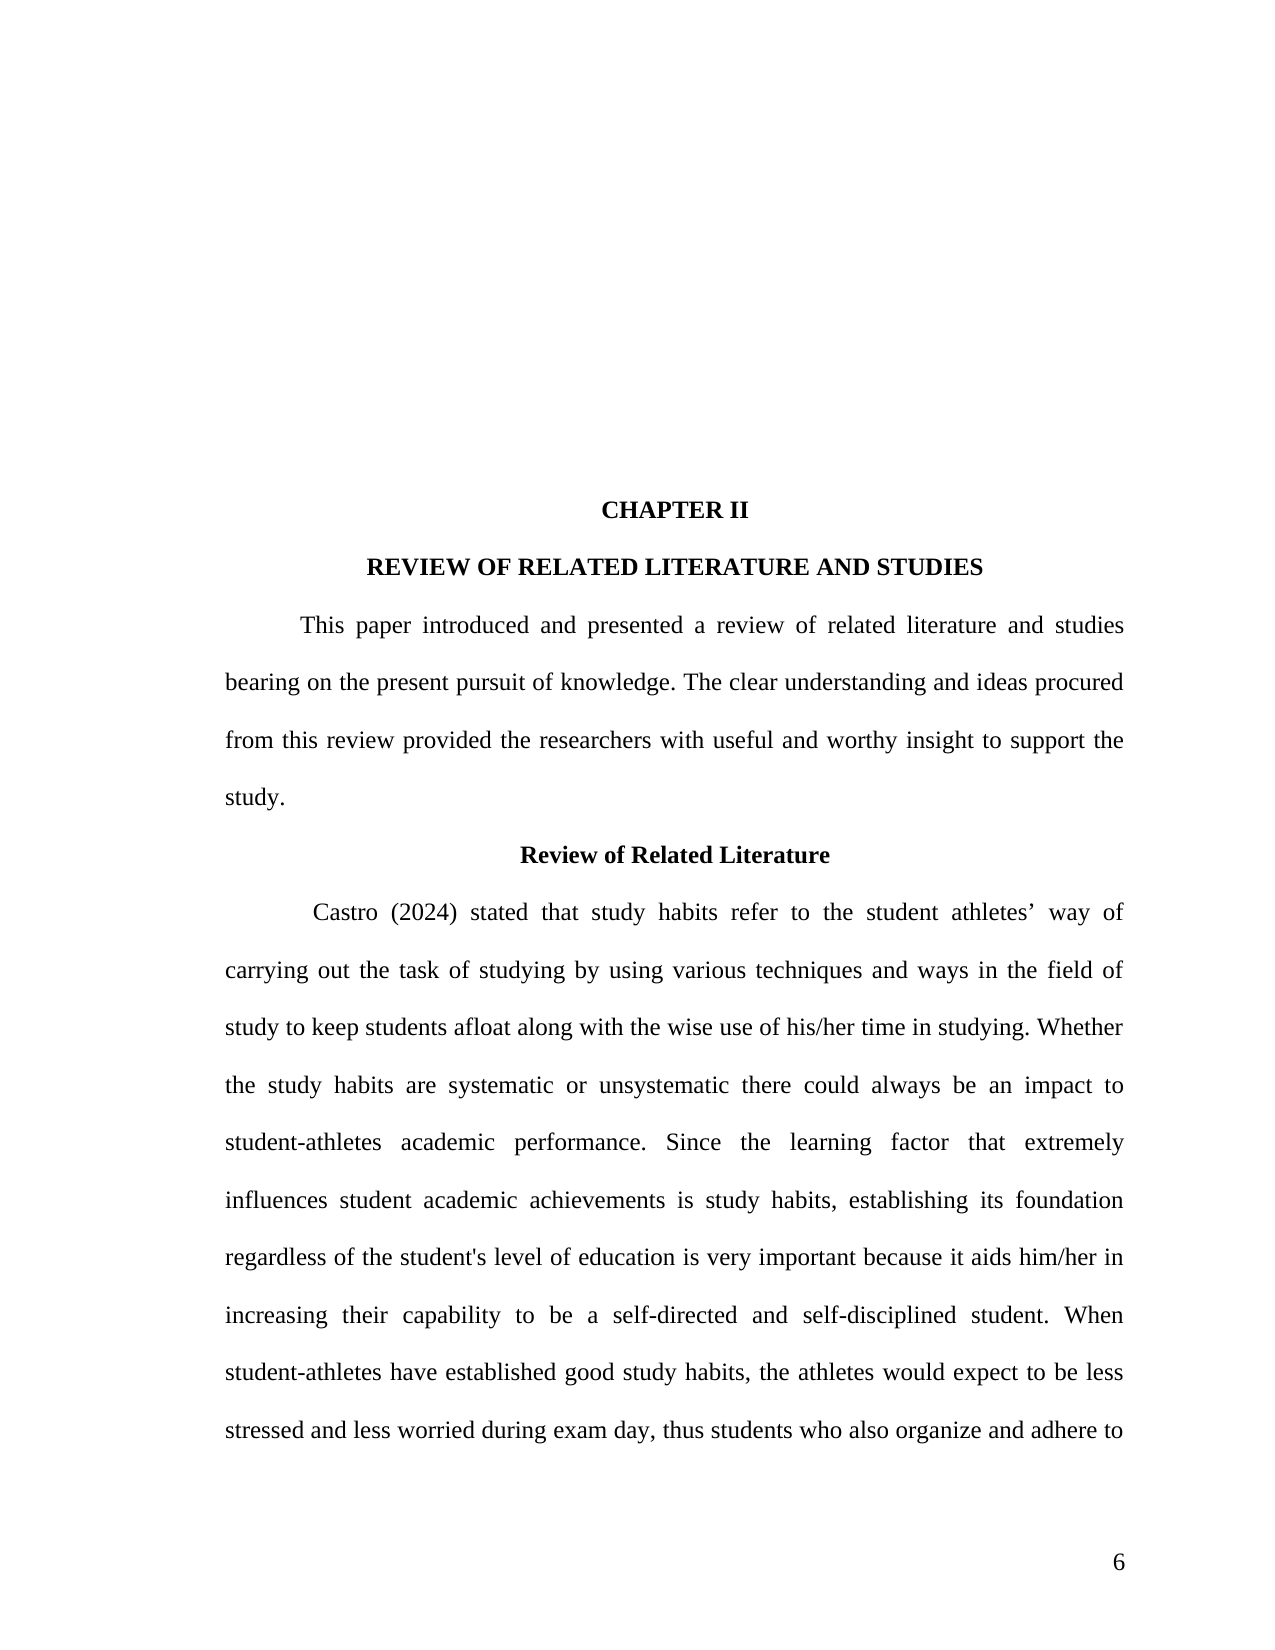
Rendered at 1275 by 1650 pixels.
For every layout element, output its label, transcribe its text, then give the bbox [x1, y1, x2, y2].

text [225, 897, 1125, 1444]
text CHAPTER II [225, 495, 1125, 524]
text This paper introduced and presented a review of related literature and studies bearing on the present pursuit of knowledge. The clear understanding and ideas procured from this review provided the researchers with useful and worthy insight to support the study. [225, 610, 1125, 811]
text Review of Related Literature [225, 840, 1125, 869]
text REVIEW OF RELATED LITERATURE AND STUDIES [225, 552, 1125, 581]
